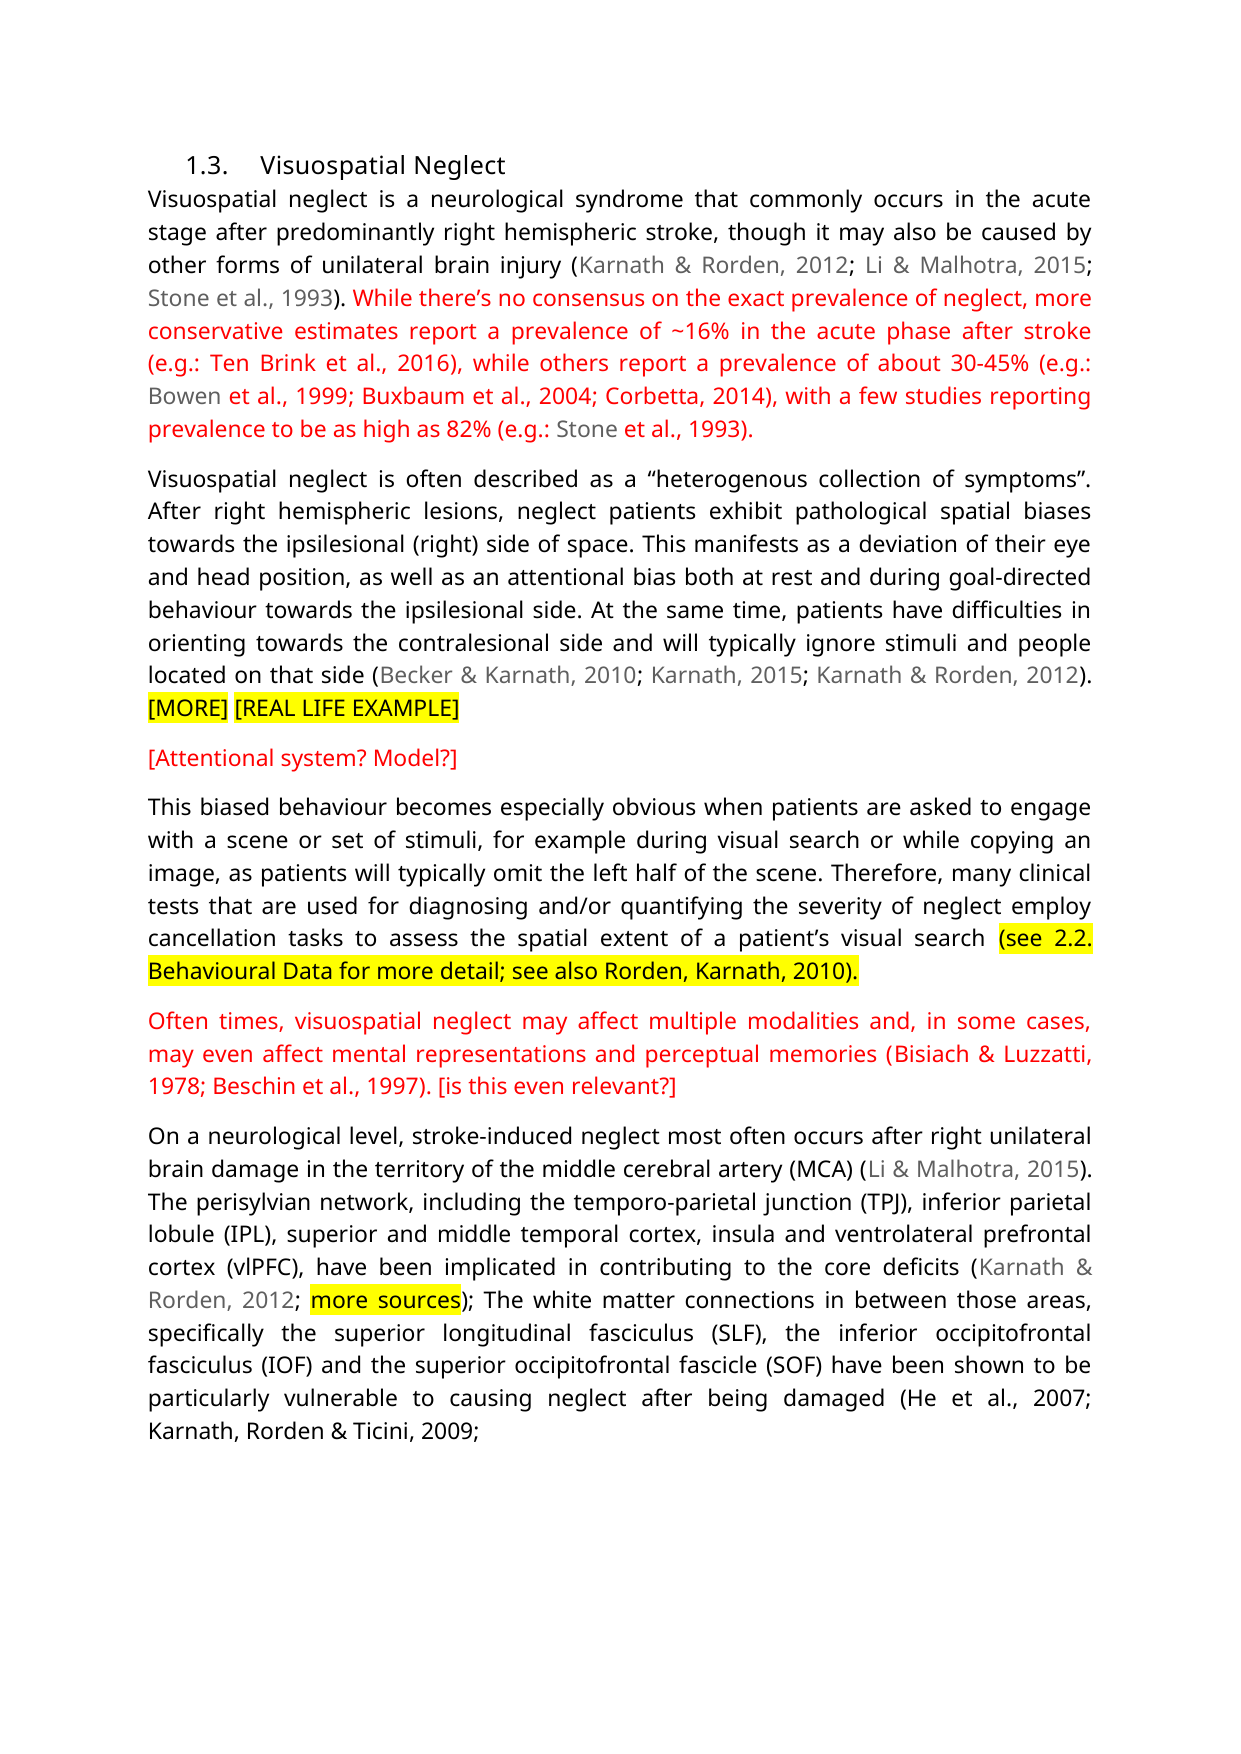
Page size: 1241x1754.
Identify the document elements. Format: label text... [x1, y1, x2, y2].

subtitle Visuospatial Neglect [185, 148, 1093, 182]
text This biased behaviour becomes especially obvious when patients are asked to engage with a scene or set of stimuli, for example during visual search or while copying an image, as patients will typically omit the left half of the scene. Therefore, many clinical tests that are used for diagnosing and/or quantifying the severity of neglect employ cancellation tasks to assess the spatial extent of a patient’s visual search (see 2.2. Behavioural Data for more detail; see also Rorden, Karnath, 2010). [148, 791, 1093, 986]
text Often times, visuospatial neglect may affect multiple modalities and, in some cases, may even affect mental representations and perceptual memories (Bisiach & Luzzatti, 1978; Beschin et al., 1997). [is this even relevant?] [148, 1005, 1093, 1102]
text [Attentional system? Model?] [148, 742, 1093, 773]
text On a neurological level, stroke-induced neglect most often occurs after right unilateral brain damage in the territory of the middle cerebral artery (MCA) (Li & Malhotra, 2015). The perisylvian network, including the temporo-parietal junction (TPJ), inferior parietal lobule (IPL), superior and middle temporal cortex, insula and ventrolateral prefrontal cortex (vlPFC), have been implicated in contributing to the core deficits (Karnath & Rorden, 2012; more sources); The white matter connections in between those areas, specifically the superior longitudinal fasciculus (SLF), the inferior occipitofrontal fasciculus (IOF) and the superior occipitofrontal fascicle (SOF) have been shown to be particularly vulnerable to causing neglect after being damaged (He et al., 2007; Karnath, Rorden & Ticini, 2009; [148, 1120, 1093, 1446]
text Visuospatial neglect is often described as a “heterogenous collection of symptoms”. After right hemispheric lesions, neglect patients exhibit pathological spatial biases towards the ipsilesional (right) side of space. This manifests as a deviation of their eye and head position, as well as an attentional bias both at rest and during goal-directed behaviour towards the ipsilesional side. At the same time, patients have difficulties in orienting towards the contralesional side and will typically ignore stimuli and people located on that side (Becker & Karnath, 2010; Karnath, 2015; Karnath & Rorden, 2012). [MORE] [REAL LIFE EXAMPLE] [148, 462, 1093, 723]
text Visuospatial neglect is a neurological syndrome that commonly occurs in the acute stage after predominantly right hemispheric stroke, though it may also be caused by other forms of unilateral brain injury (Karnath & Rorden, 2012; Li & Malhotra, 2015; Stone et al., 1993). While there’s no consensus on the exact prevalence of neglect, more conservative estimates report a prevalence of ~16% in the acute phase after stroke (e.g.: Ten Brink et al., 2016), while others report a prevalence of about 30-45% (e.g.: Bowen et al., 1999; Buxbaum et al., 2004; Corbetta, 2014), with a few studies reporting prevalence to be as high as 82% (e.g.: Stone et al., 1993). [148, 183, 1093, 444]
